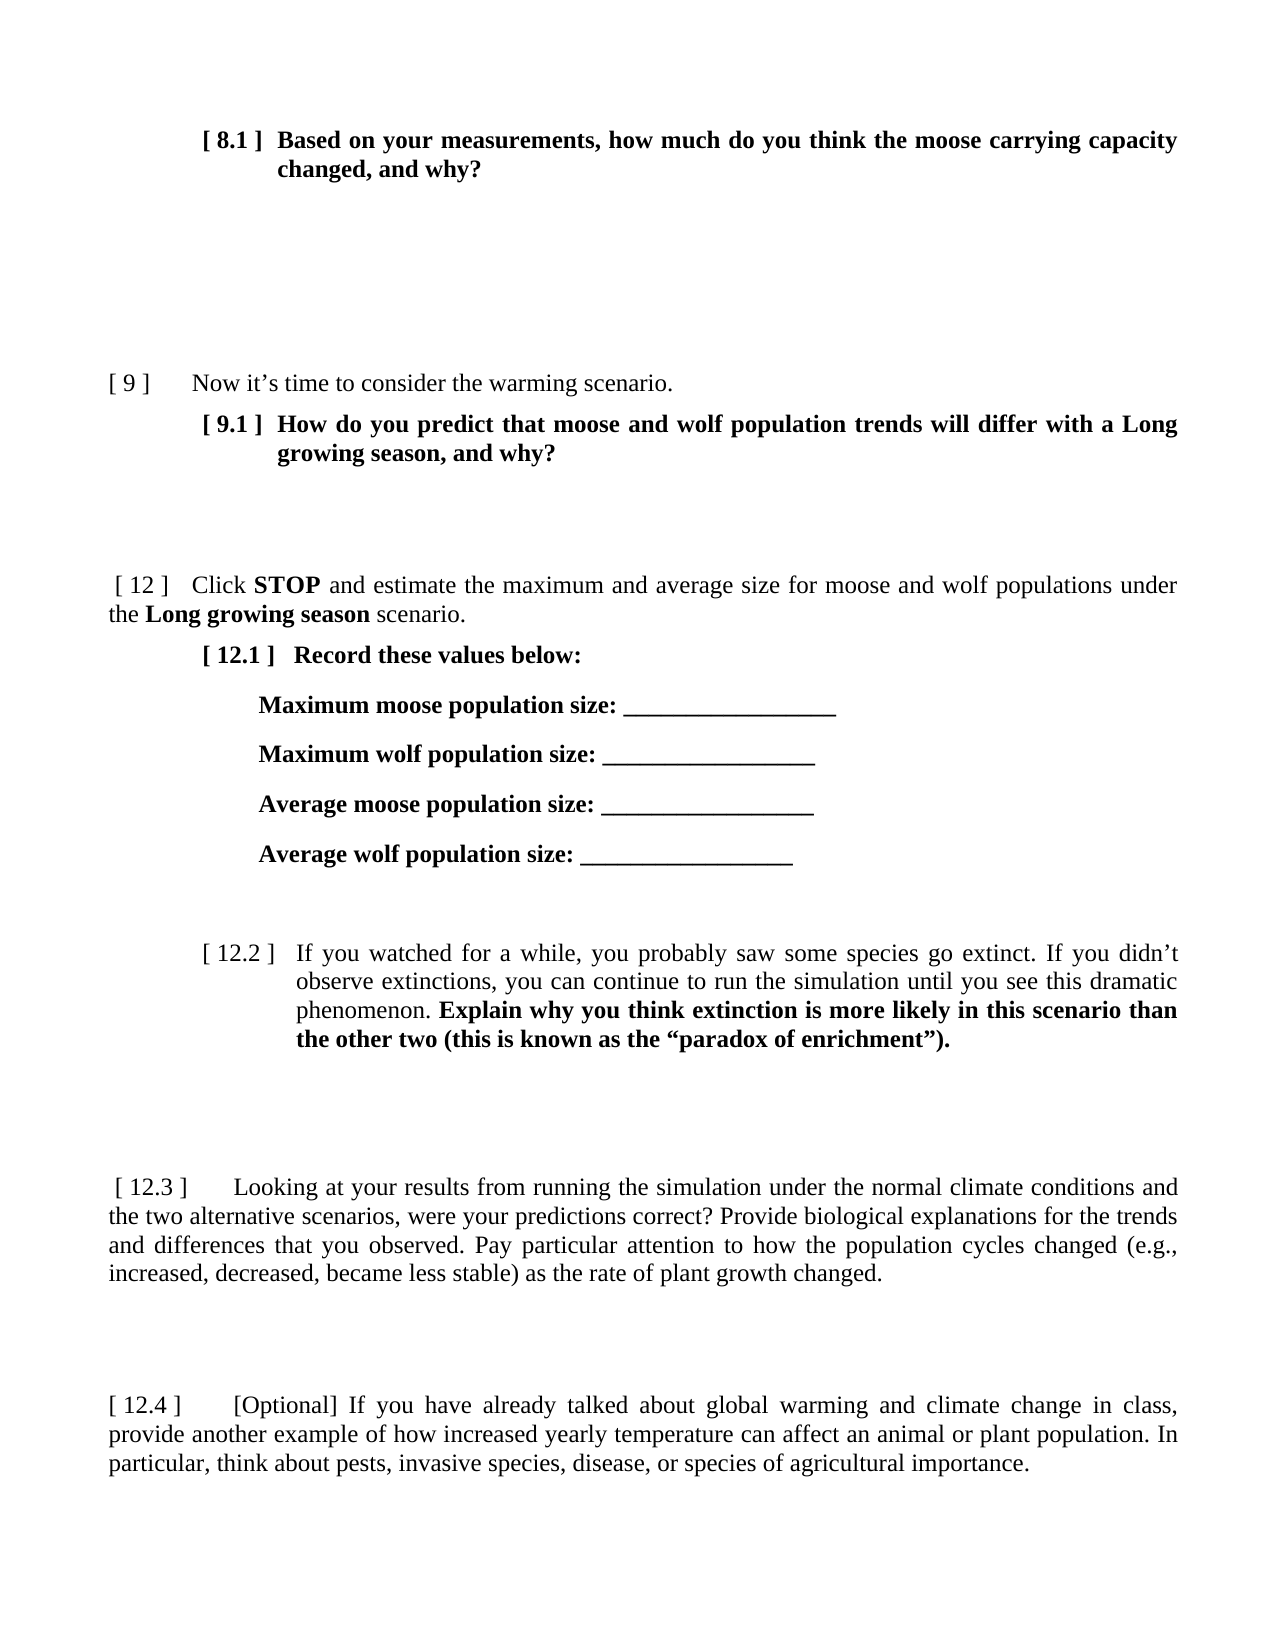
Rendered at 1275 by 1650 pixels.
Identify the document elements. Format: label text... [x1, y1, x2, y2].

list [ 9.1 ] How do you predict that moose and wolf population trends will differ with a Long growing season, and why? [202, 409, 1179, 467]
list [ 12.1 ] Record these values below: [108, 640, 1179, 669]
text Average wolf population size: _________________ [181, 839, 1179, 867]
list [ 12.4 ] [Optional] If you have already talked about global warming and climate change in class, provide another example of how increased yearly temperature can affect an animal or plant population. In particular, think about pests, invasive species, disease, or species of agricultural importance. [108, 1391, 1179, 1477]
list [ 12.2 ] If you watched for a while, you probably saw some species go extinct. If you didn’t observe extinctions, you can continue to run the simulation until you see this dramatic phenomenon. Explain why you think extinction is more likely in this scenario than the other two (this is known as the “paradox of enrichment”). [202, 938, 1179, 1053]
list [ 12.3 ] Looking at your results from running the simulation under the normal climate conditions and the two alternative scenarios, were your predictions correct? Provide biological explanations for the trends and differences that you observed. Pay particular attention to how the population cycles changed (e.g., increased, decreased, became less stable) as the rate of plant growth changed. [108, 1172, 1179, 1287]
text Maximum moose population size: _________________ [181, 690, 1179, 719]
list [ 8.1 ] Based on your measurements, how much do you think the moose carrying capacity changed, and why? [202, 125, 1179, 182]
text [ 12 ] Click stop and estimate the maximum and average size for moose and wolf populations under the Long growing season scenario. [108, 570, 1179, 628]
text [ 9 ] Now it’s time to consider the warming scenario. [108, 368, 1179, 397]
text Maximum wolf population size: _________________ [181, 739, 1179, 768]
text Average moose population size: _________________ [181, 789, 1179, 818]
